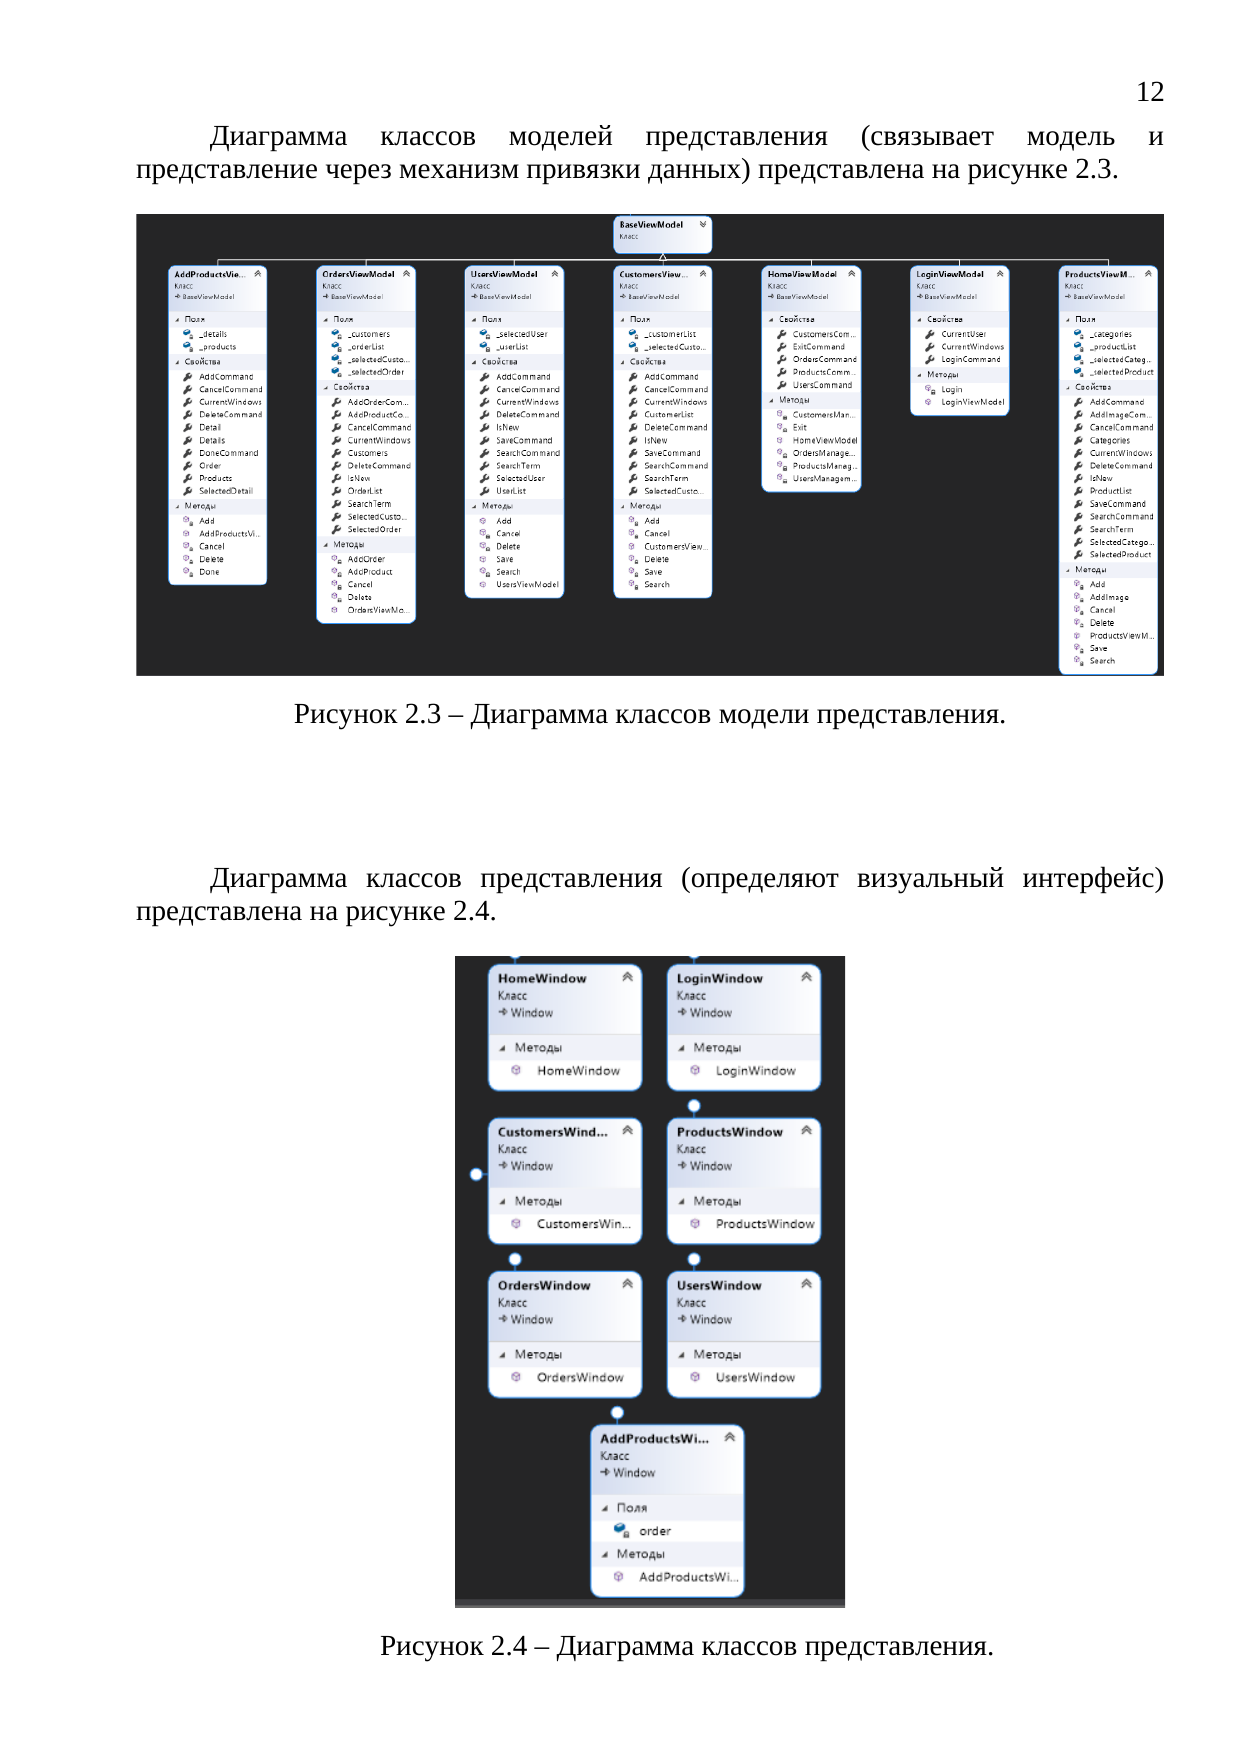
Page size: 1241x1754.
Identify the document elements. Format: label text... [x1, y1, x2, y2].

picture [455, 956, 846, 1608]
text Рисунок 2.3 – Диаграмма классов модели представления. [136, 696, 1164, 730]
picture [136, 214, 1164, 676]
text Диаграмма классов моделей представления (связывает модель и представление через механизм привязки данных) представлена на рисунке 2.3. [136, 118, 1164, 185]
text Диаграмма классов представления (определяют визуальный интерфейс) представлена на рисунке 2.4. [136, 860, 1164, 927]
text Рисунок 2.4 – Диаграмма классов представления. [136, 1628, 1164, 1662]
